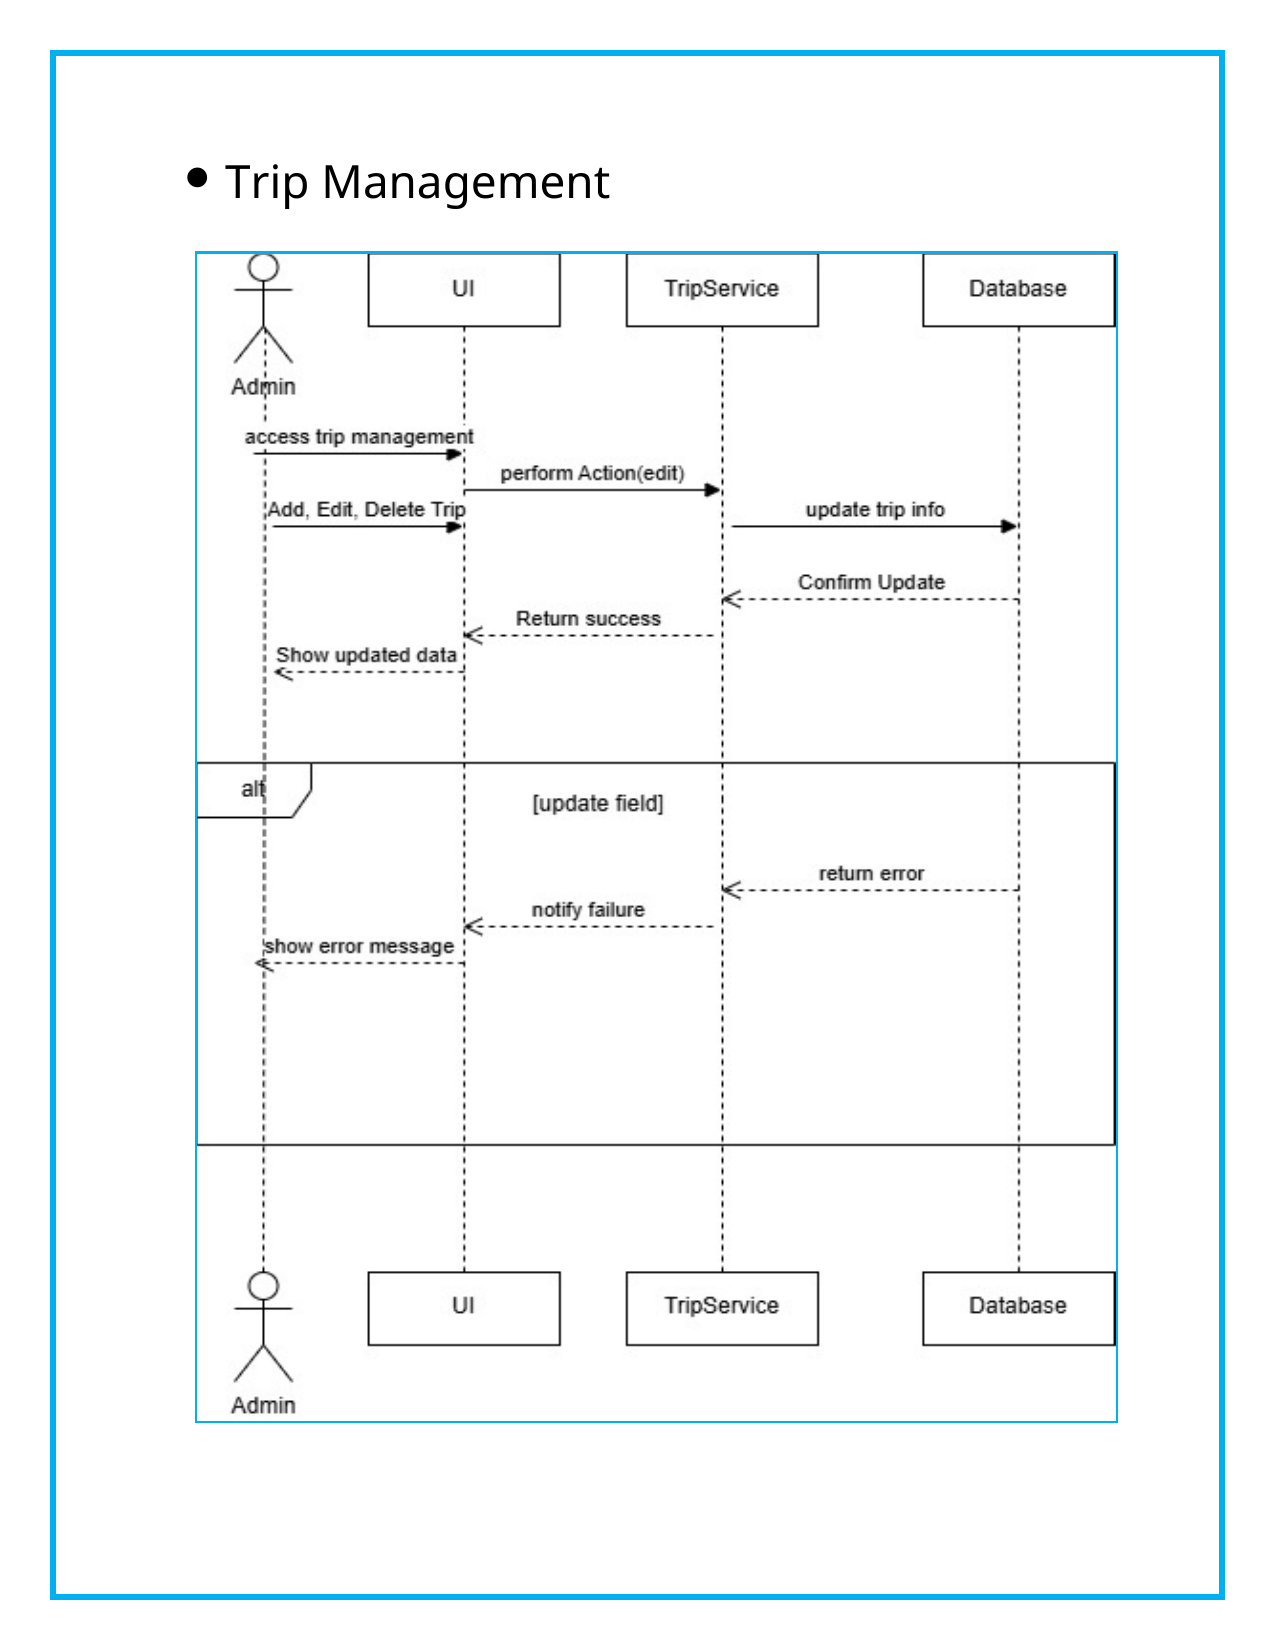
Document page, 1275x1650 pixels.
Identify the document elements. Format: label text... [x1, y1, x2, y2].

list Trip Management [187, 150, 1125, 212]
picture [198, 255, 1115, 1420]
